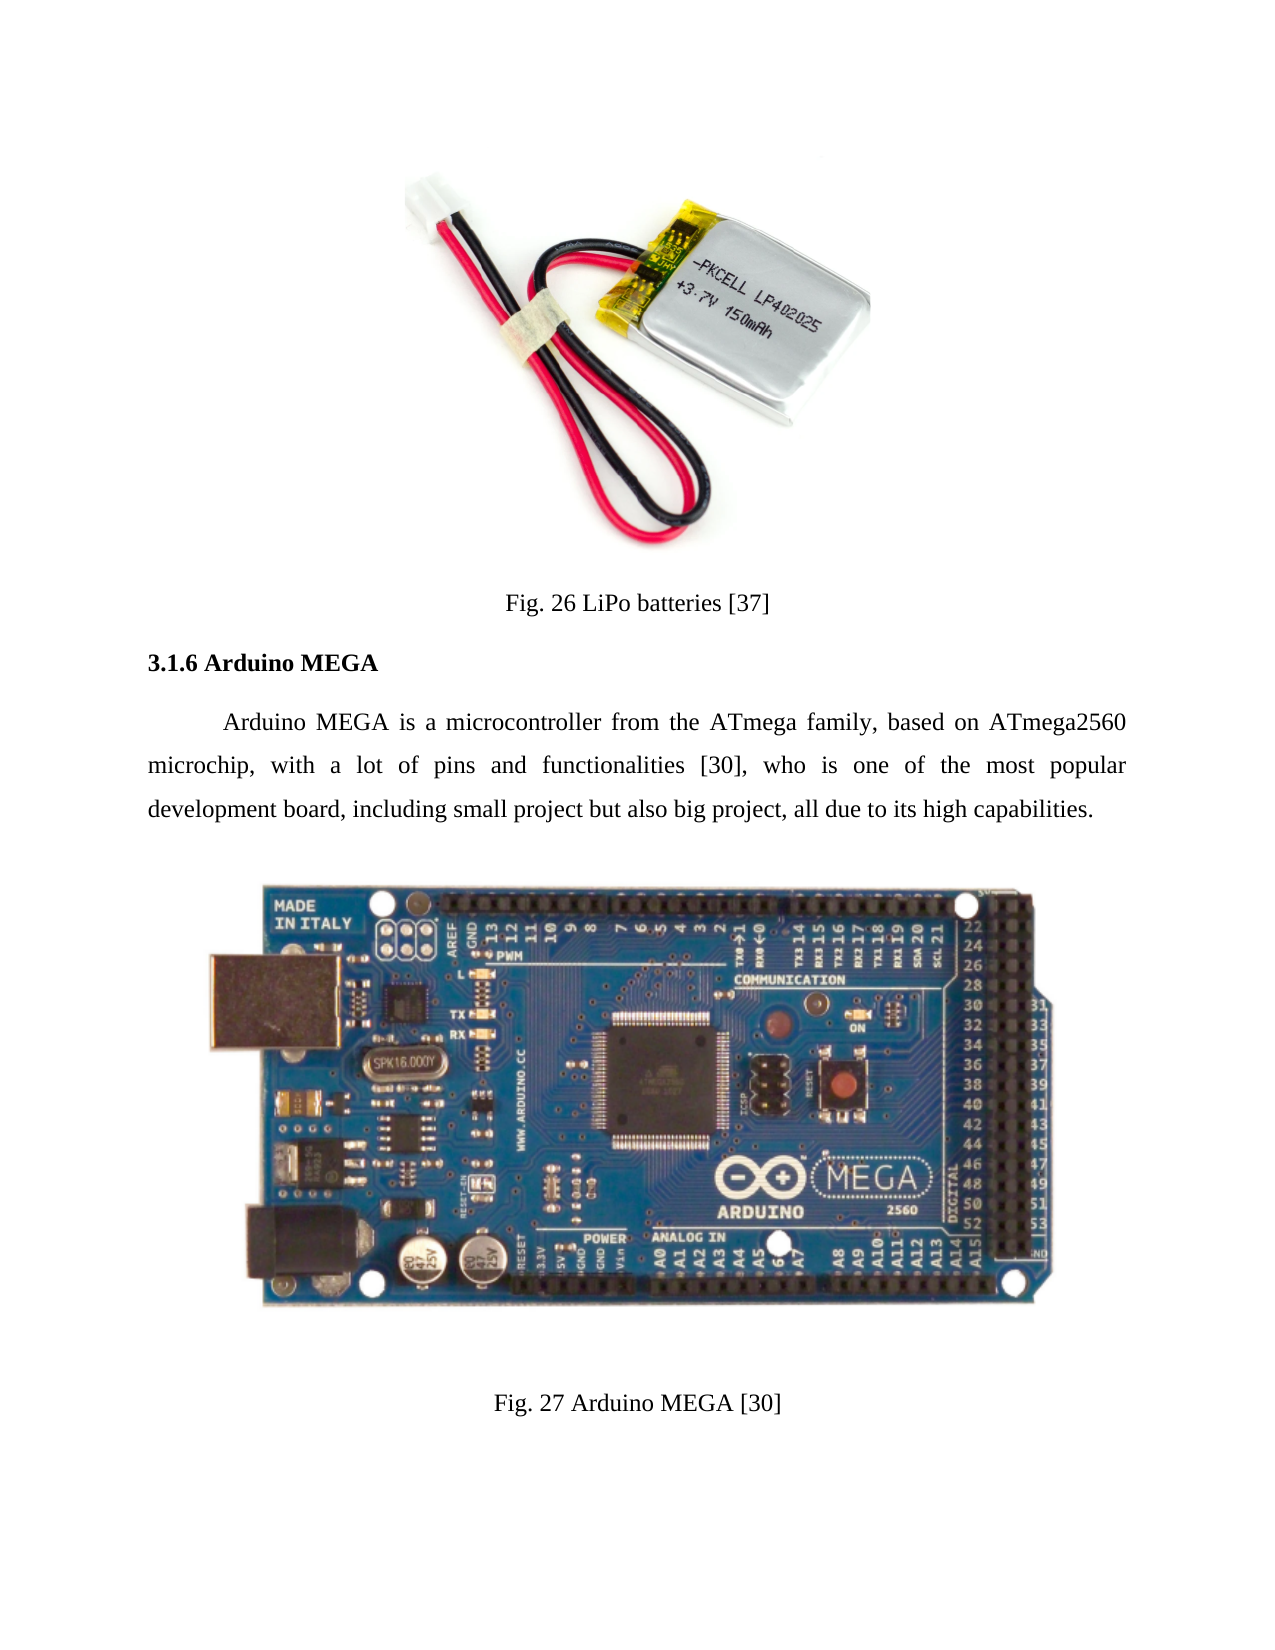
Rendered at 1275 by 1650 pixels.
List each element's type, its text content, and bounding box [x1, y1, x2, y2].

picture [147, 853, 1128, 1358]
text 3.1.6 Arduino MEGA [148, 648, 1127, 676]
text Arduino MEGA is a microcontroller from the ATmega family, based on ATmega2560 microchip, with a lot of pins and functionalities [30], who is one of the most popular development board, including small project but also big project, all due to its high capabilities. [148, 707, 1127, 822]
text Fig. 27 Arduino MEGA [30] [148, 1388, 1127, 1417]
picture [404, 147, 871, 558]
text Fig. 26 LiPo batteries [37] [148, 588, 1127, 617]
